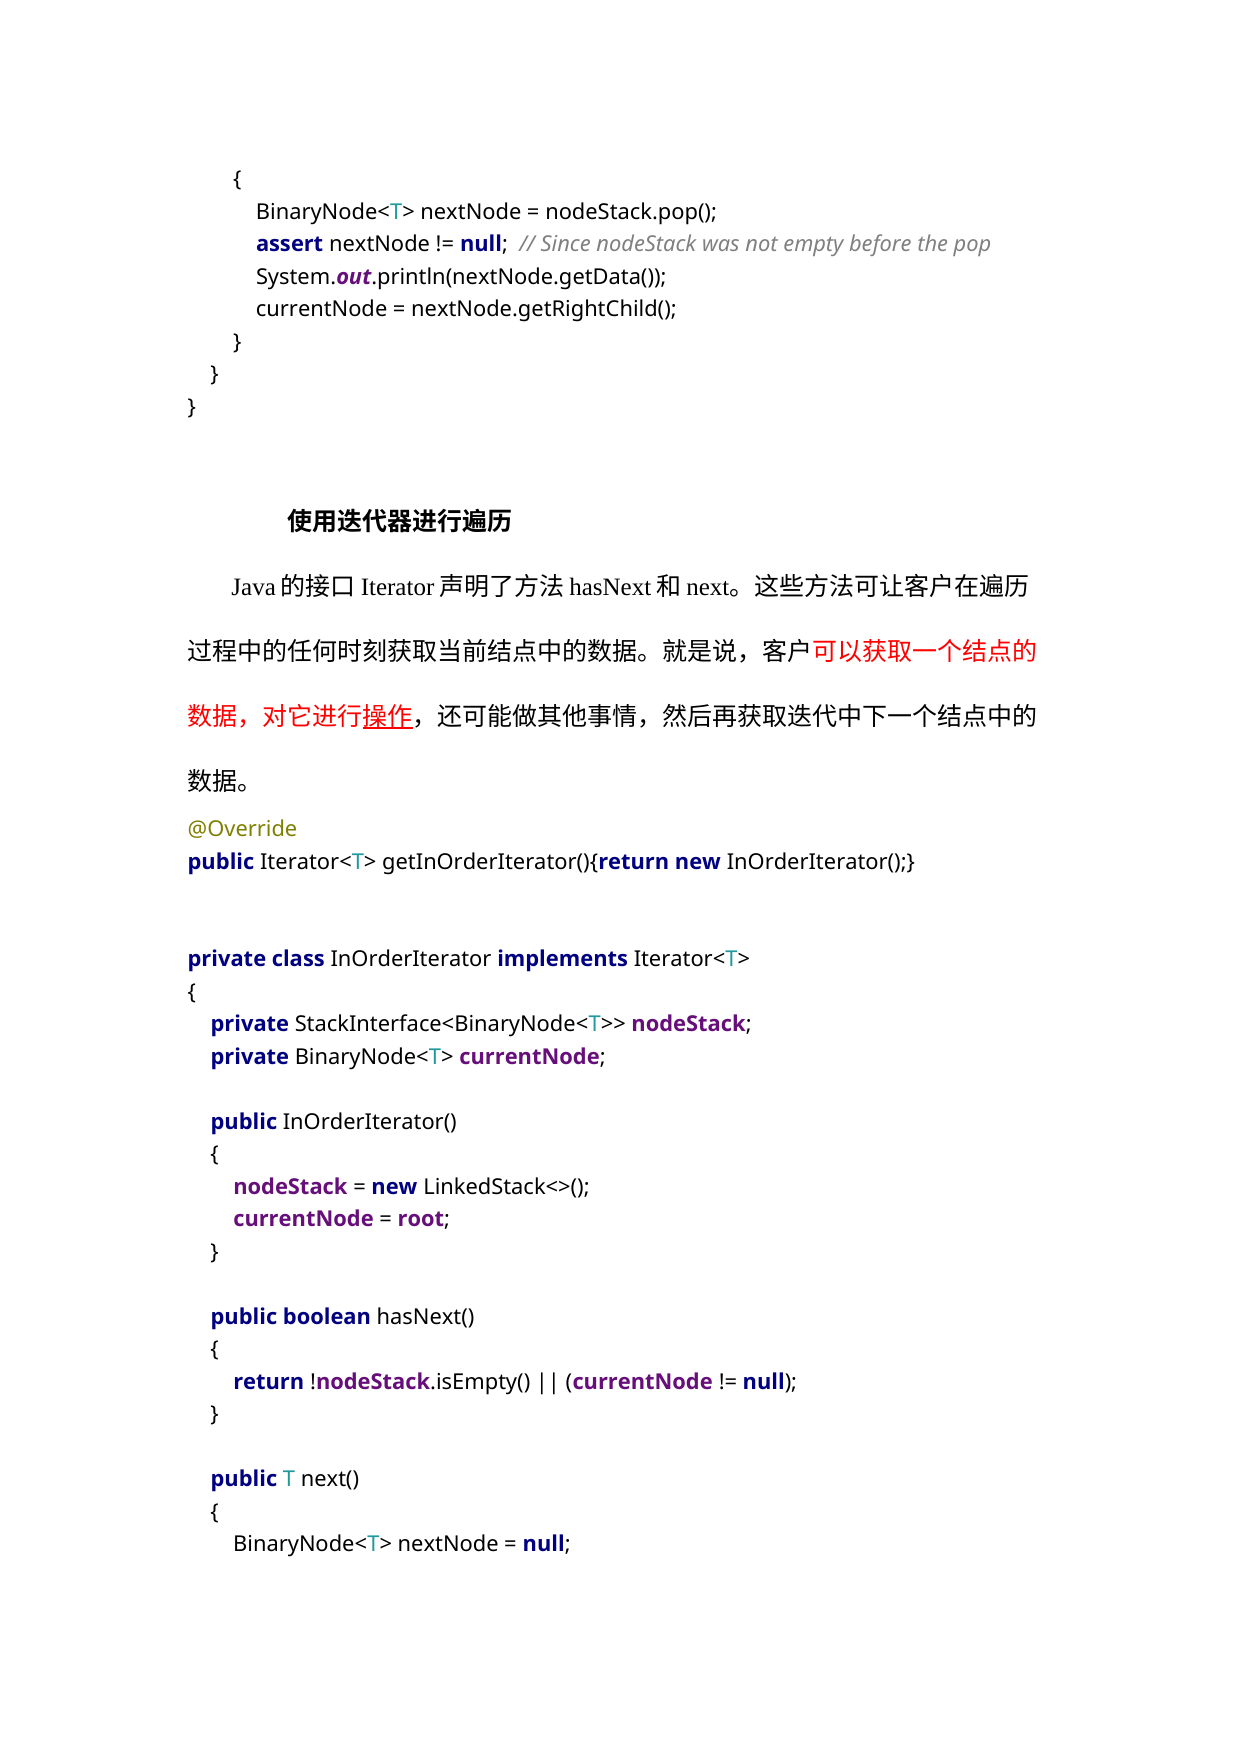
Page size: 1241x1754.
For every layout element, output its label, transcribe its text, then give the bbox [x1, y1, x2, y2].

text Java的接口Iterator声明了方法hasNext和next。这些方法可让客户在遍历过程中的任何时刻获取当前结点中的数据。就是说，客户可以获取一个结点的数据，对它进行操作，还可能做其他事情，然后再获取迭代中下一个结点中的数据。 [187, 552, 1053, 812]
subtitle 使用迭代器进行遍历 [187, 487, 1053, 552]
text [187, 812, 1053, 1559]
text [187, 162, 1053, 422]
